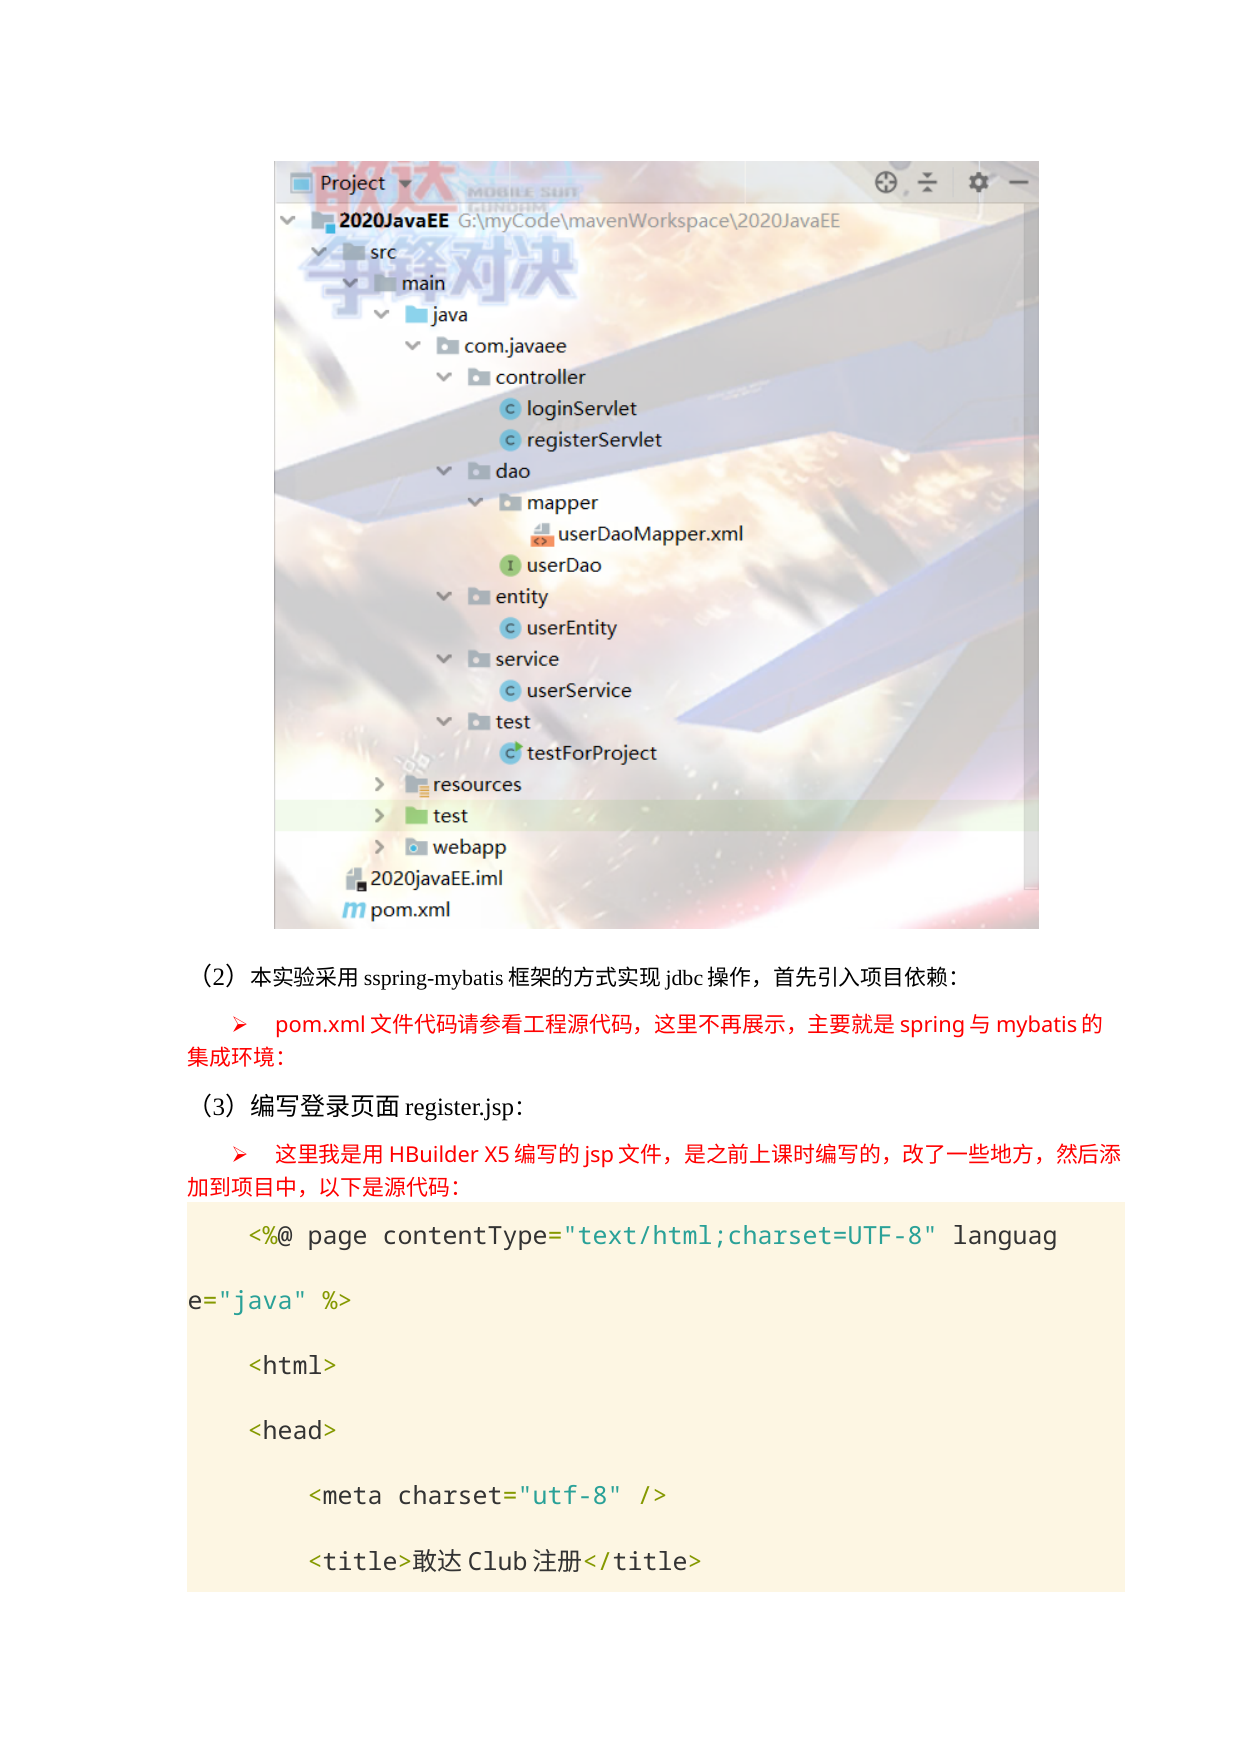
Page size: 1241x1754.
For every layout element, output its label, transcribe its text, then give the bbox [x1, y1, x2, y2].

text <%@ page contentType="text/html;charset=UTF-8" language="java" %> [187, 1202, 1125, 1332]
subtitle pom.xml文件代码请参看工程源代码，这里不再展示，主要就是spring与mybatis的集成环境： [187, 1007, 1125, 1072]
text <title>敢达Club注册</title> [187, 1527, 1125, 1592]
text <html> [187, 1332, 1125, 1397]
subtitle 这里我是用HBuilder X5编写的jsp文件，是之前上课时编写的，改了一些地方，然后添加到项目中，以下是源代码： [187, 1137, 1125, 1202]
text <head> [187, 1397, 1125, 1462]
text （2）本实验采用sspring-mybatis框架的方式实现jdbc操作，首先引入项目依赖： [187, 942, 1125, 1007]
text <meta charset="utf-8" /> [187, 1462, 1125, 1527]
picture [274, 161, 1039, 929]
text （3）编写登录页面register.jsp： [187, 1072, 1125, 1137]
